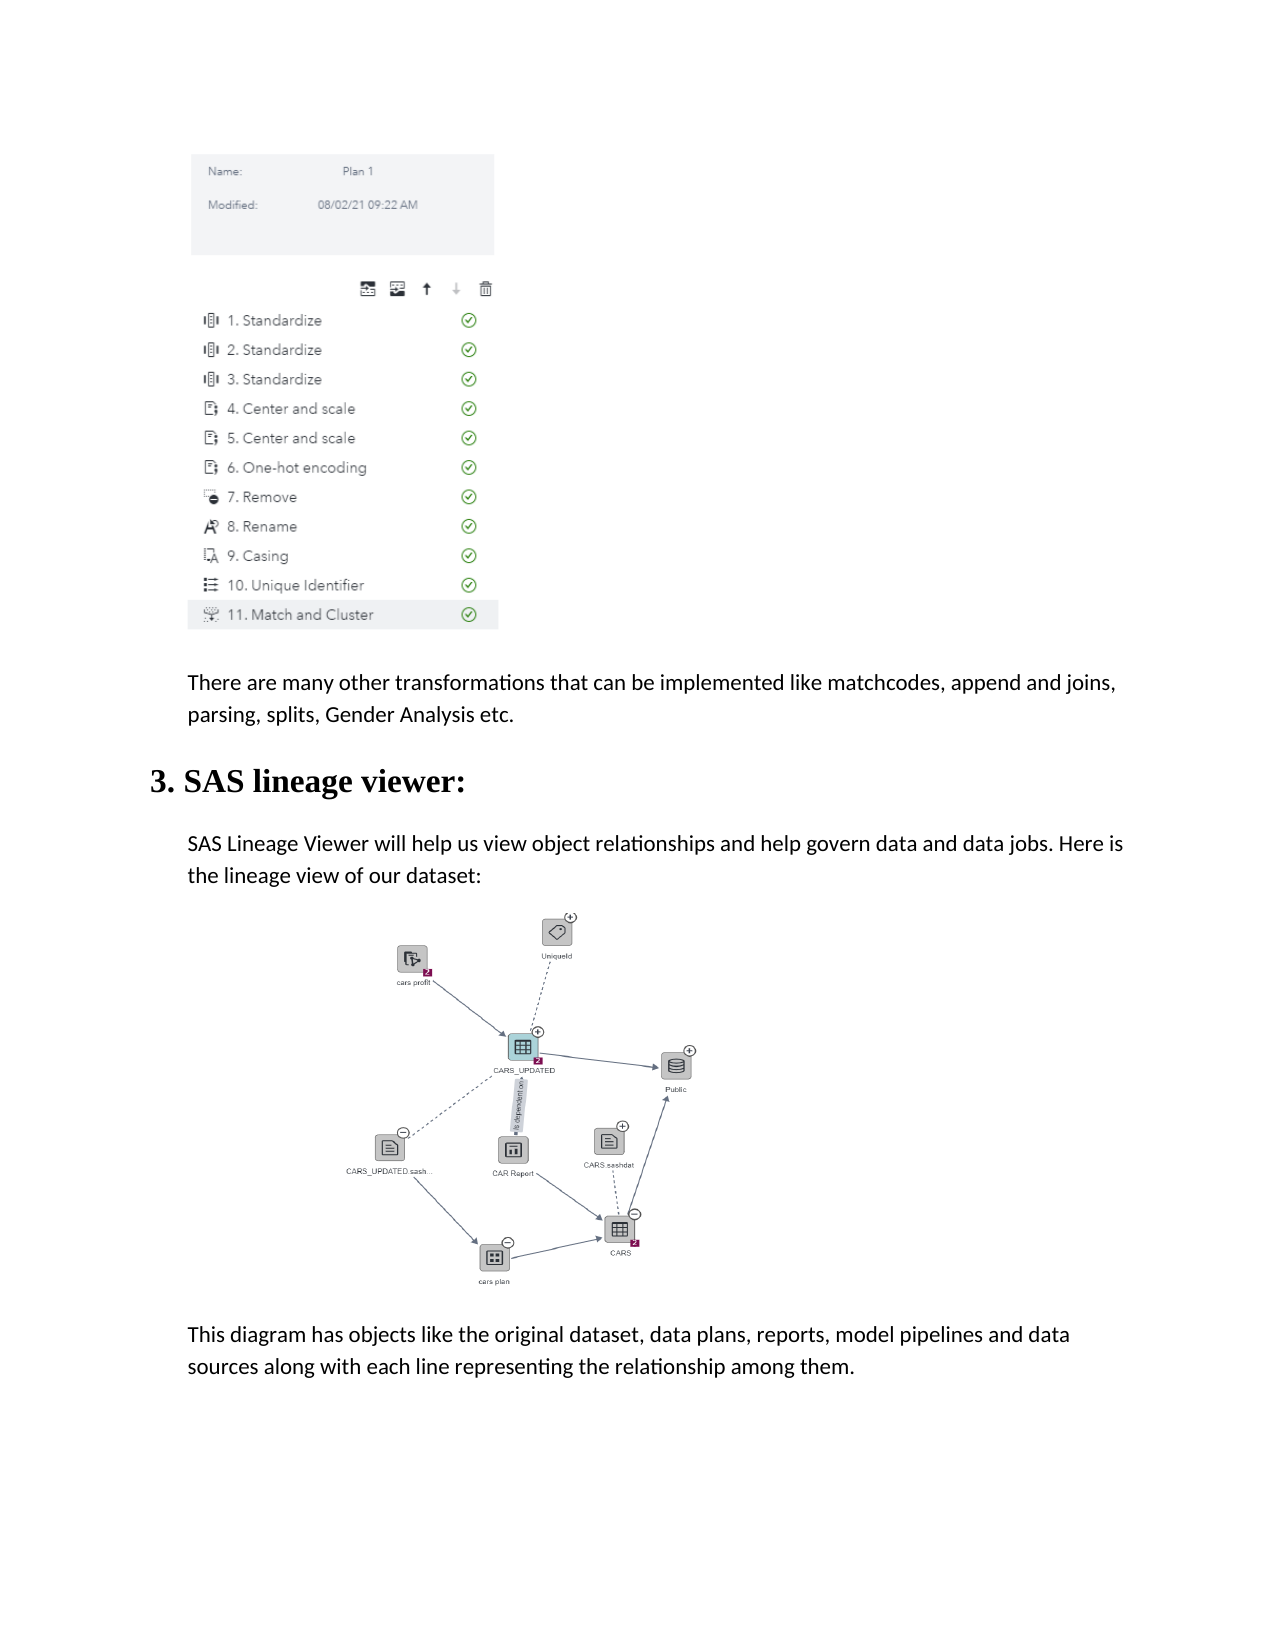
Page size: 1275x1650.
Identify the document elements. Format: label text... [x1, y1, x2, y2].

picture [187, 913, 760, 1296]
subtitle 3. SAS lineage viewer: [150, 761, 1125, 799]
text There are many other transformations that can be implemented like matchcodes, append and joins, parsing, splits, Gender Analysis etc. [187, 668, 1125, 728]
text This diagram has objects like the original dataset, data plans, reports, model pipelines and data sources along with each line representing the relationship among them. [187, 1320, 1125, 1380]
picture [187, 150, 510, 643]
text SAS Lineage Viewer will help us view object relationships and help govern data and data jobs. Here is the lineage view of our dataset: [187, 829, 1125, 889]
